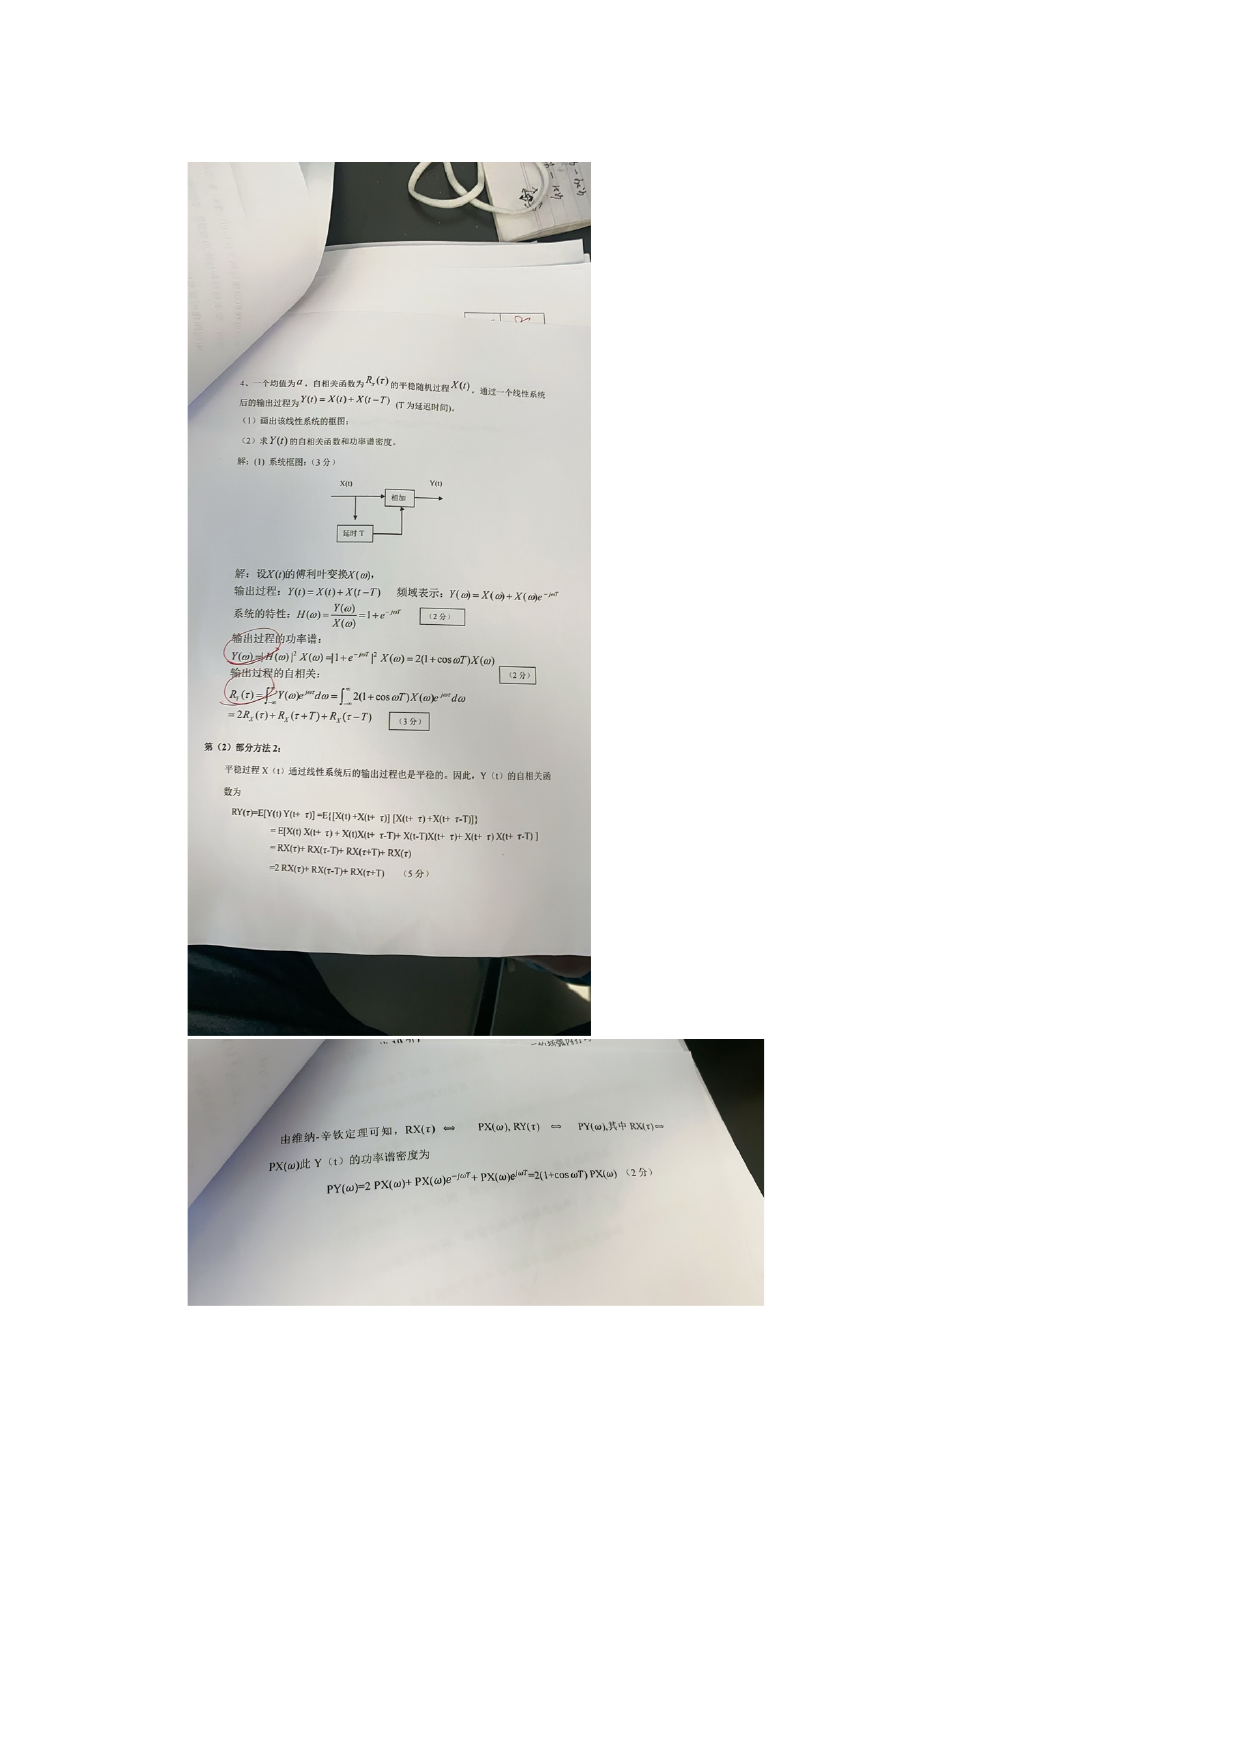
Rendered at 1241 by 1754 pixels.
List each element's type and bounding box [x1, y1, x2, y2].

picture [187, 162, 591, 1036]
picture [187, 1039, 765, 1306]
